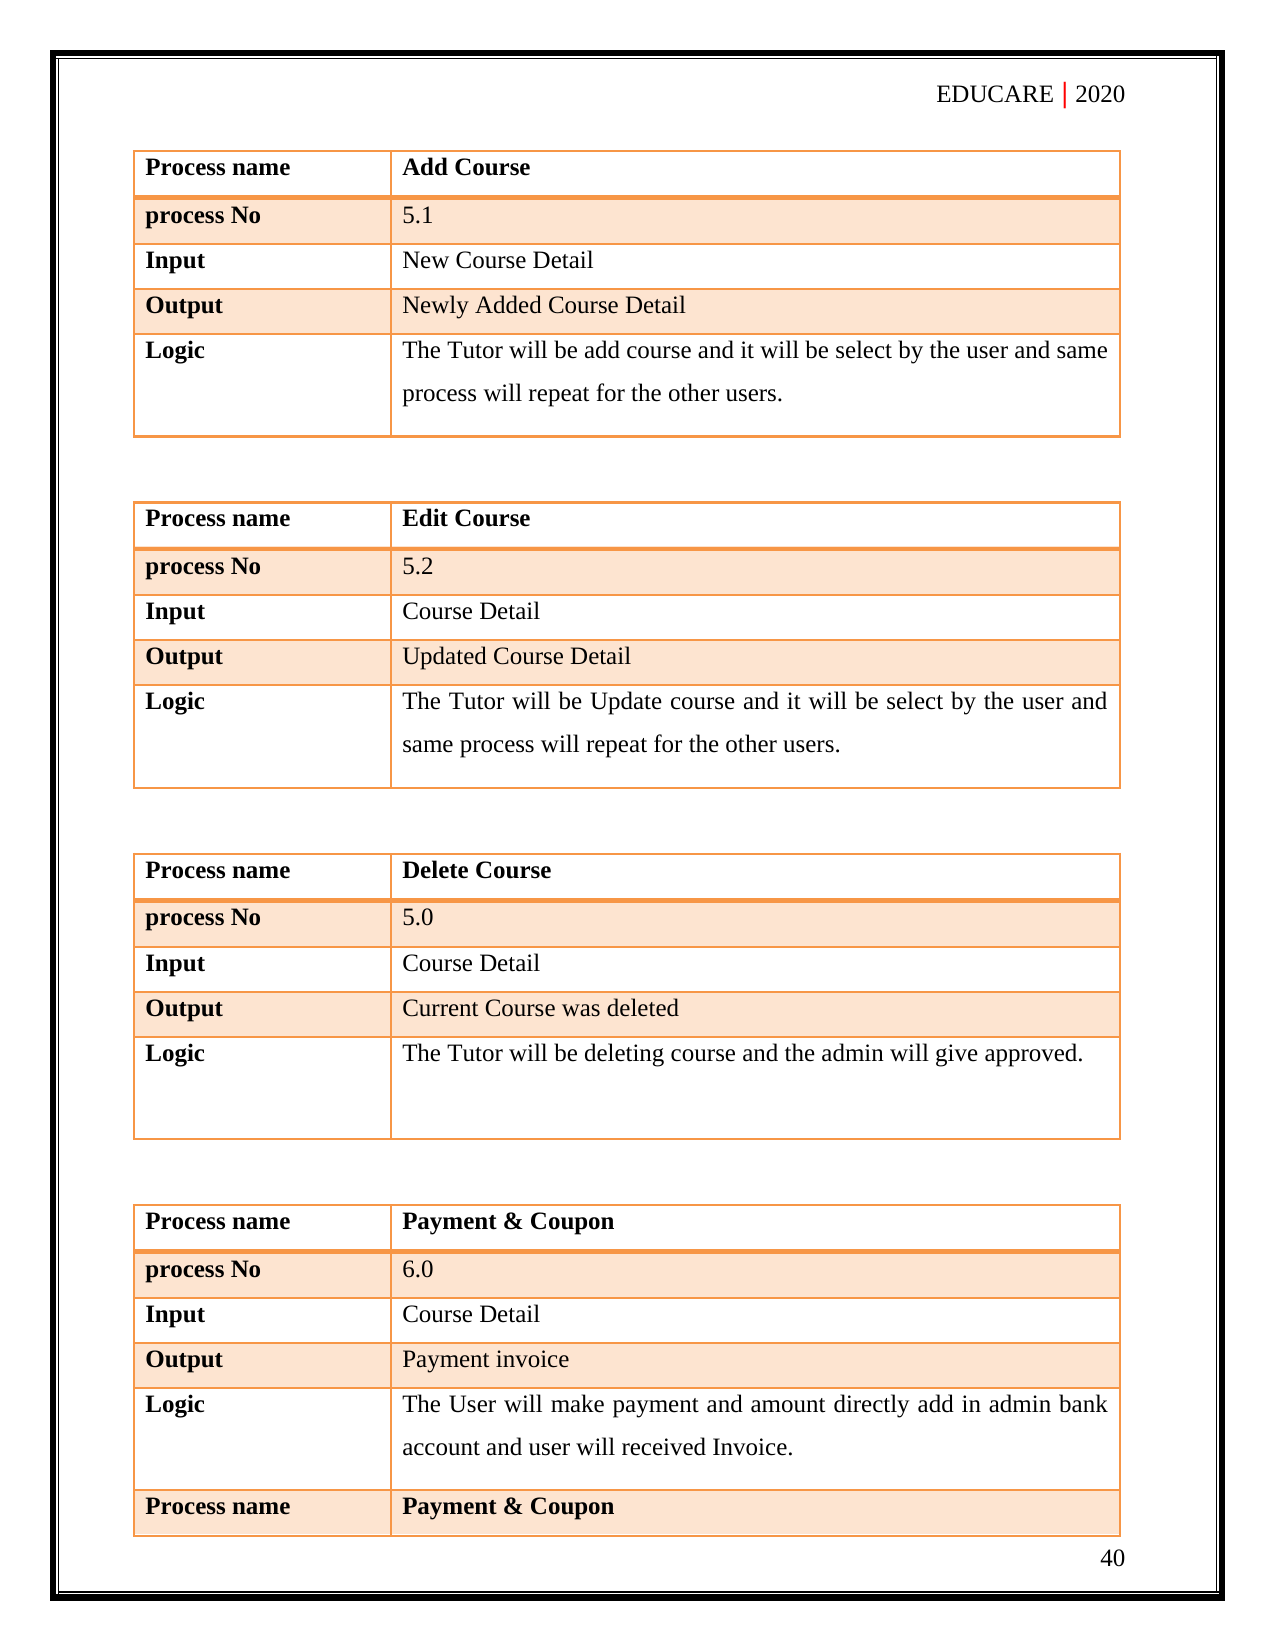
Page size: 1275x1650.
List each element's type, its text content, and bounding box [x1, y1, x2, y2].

table_cell Logic [135, 1038, 390, 1138]
table_cell process No [135, 200, 390, 243]
table_cell Output [135, 1344, 390, 1387]
table_cell Logic [135, 686, 390, 787]
table_cell Output [135, 290, 390, 333]
table_cell 5.2 [392, 551, 1119, 594]
table_cell Current Course was deleted [392, 993, 1119, 1036]
table_cell The Tutor will be Update course and it will be select by the user and same process will repeat for the other users. [392, 686, 1119, 787]
table_cell 6.0 [392, 1254, 1119, 1297]
table_header Delete Course [392, 855, 1119, 898]
table_cell New Course Detail [392, 245, 1119, 288]
table_cell 5.0 [392, 903, 1119, 946]
table_cell Output [135, 993, 390, 1036]
table_cell Payment & Coupon [392, 1491, 1119, 1534]
table_header Process name [135, 504, 390, 546]
table_cell process No [135, 903, 390, 946]
table_header Process name [135, 1206, 390, 1249]
table_header Process name [135, 152, 390, 195]
table_cell Process name [135, 1491, 390, 1534]
table_cell Course Detail [392, 596, 1119, 639]
table_cell Updated Course Detail [392, 641, 1119, 684]
table_cell Logic [135, 1389, 390, 1489]
table_header Process name [135, 855, 390, 898]
table_cell Newly Added Course Detail [392, 290, 1119, 333]
table_cell Payment invoice [392, 1344, 1119, 1387]
table_cell Input [135, 596, 390, 639]
table_cell 5.1 [392, 200, 1119, 243]
table_cell Logic [135, 335, 390, 435]
table_header Payment & Coupon [392, 1206, 1119, 1249]
table_cell Input [135, 245, 390, 288]
table_cell Input [135, 1299, 390, 1342]
table_cell The Tutor will be deleting course and the admin will give approved. [392, 1038, 1119, 1138]
table_cell Course Detail [392, 1299, 1119, 1342]
table_header Add Course [392, 152, 1119, 195]
table_cell Input [135, 948, 390, 991]
table_cell Output [135, 641, 390, 684]
table_cell process No [135, 551, 390, 594]
table_cell Course Detail [392, 948, 1119, 991]
table_cell The User will make payment and amount directly add in admin bank account and user will received Invoice. [392, 1389, 1119, 1489]
table_cell process No [135, 1254, 390, 1297]
table_header Edit Course [392, 504, 1119, 546]
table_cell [392, 335, 1119, 435]
